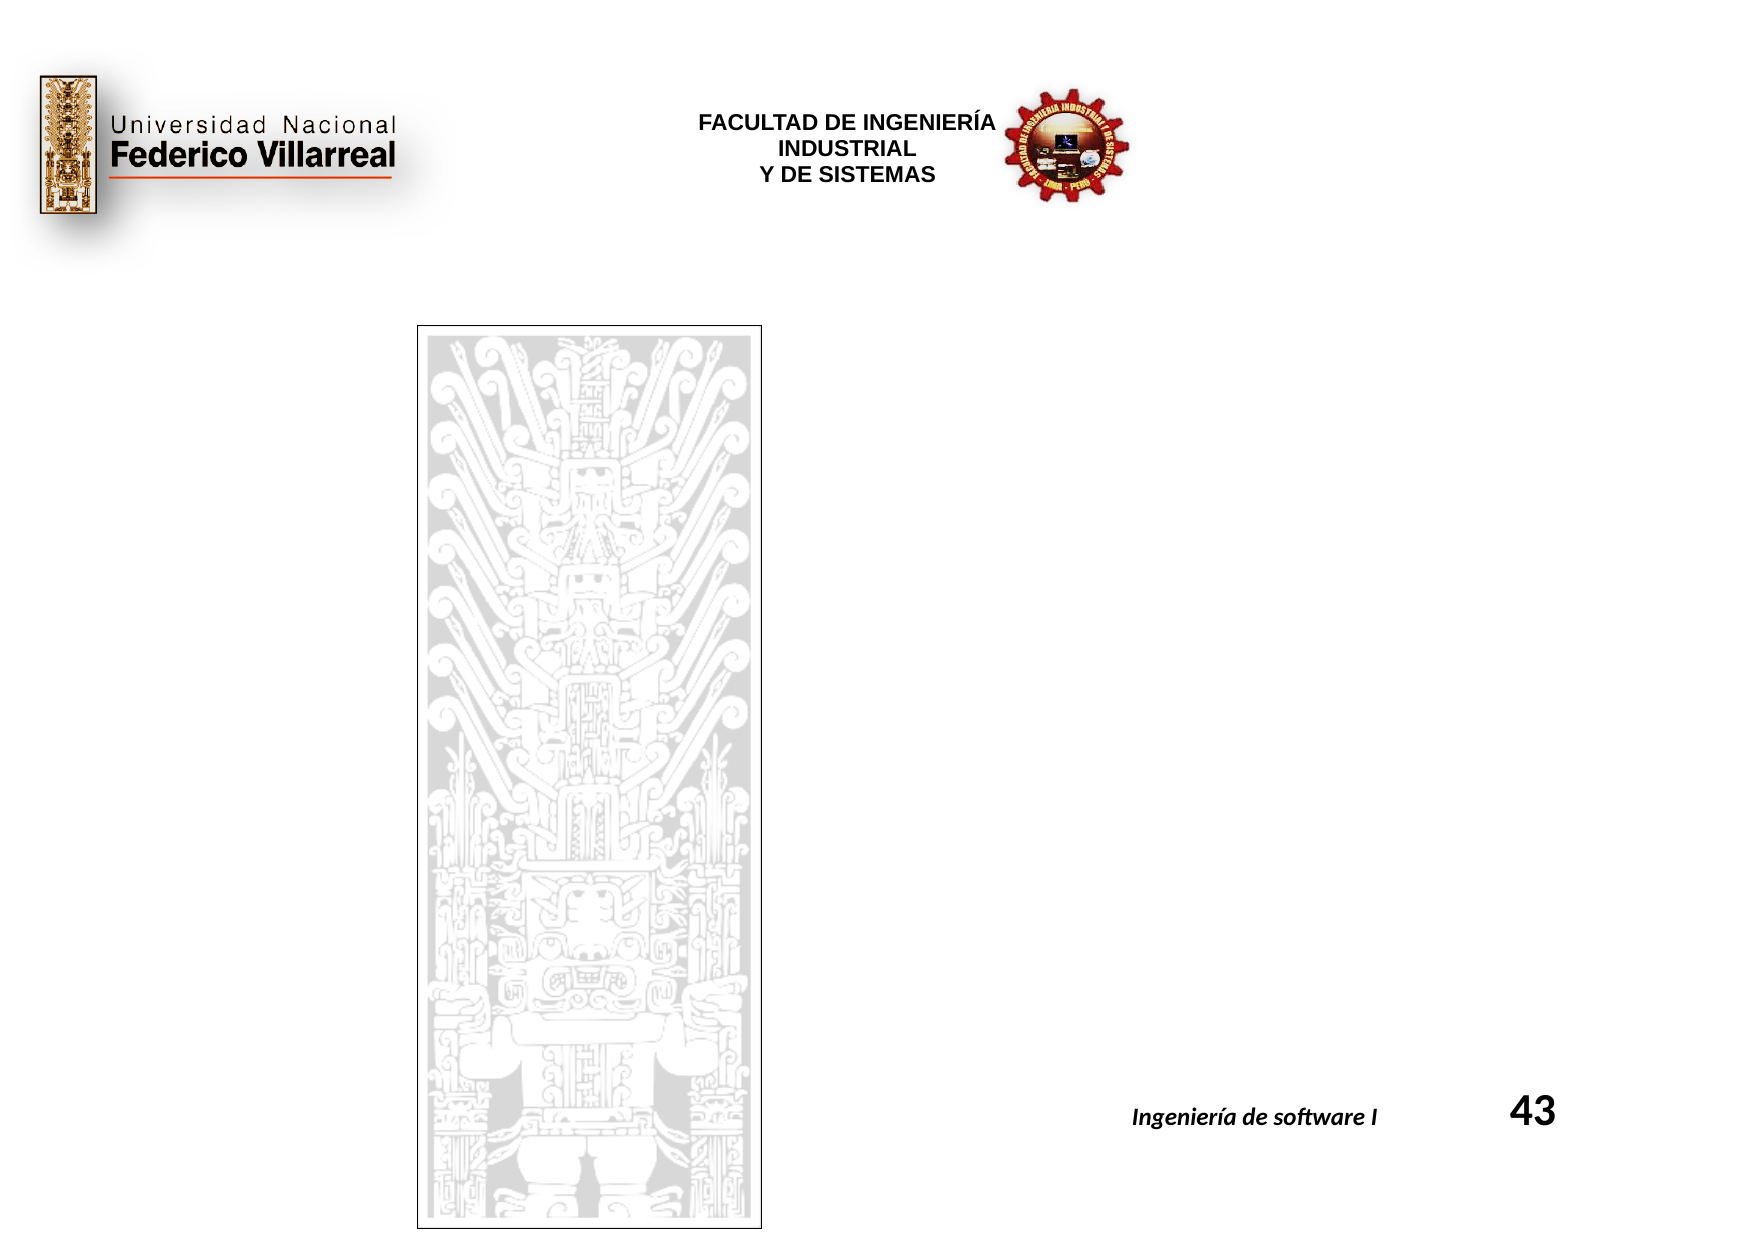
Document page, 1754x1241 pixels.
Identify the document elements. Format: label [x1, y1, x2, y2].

picture [39, 75, 395, 214]
picture [1003, 85, 1132, 206]
